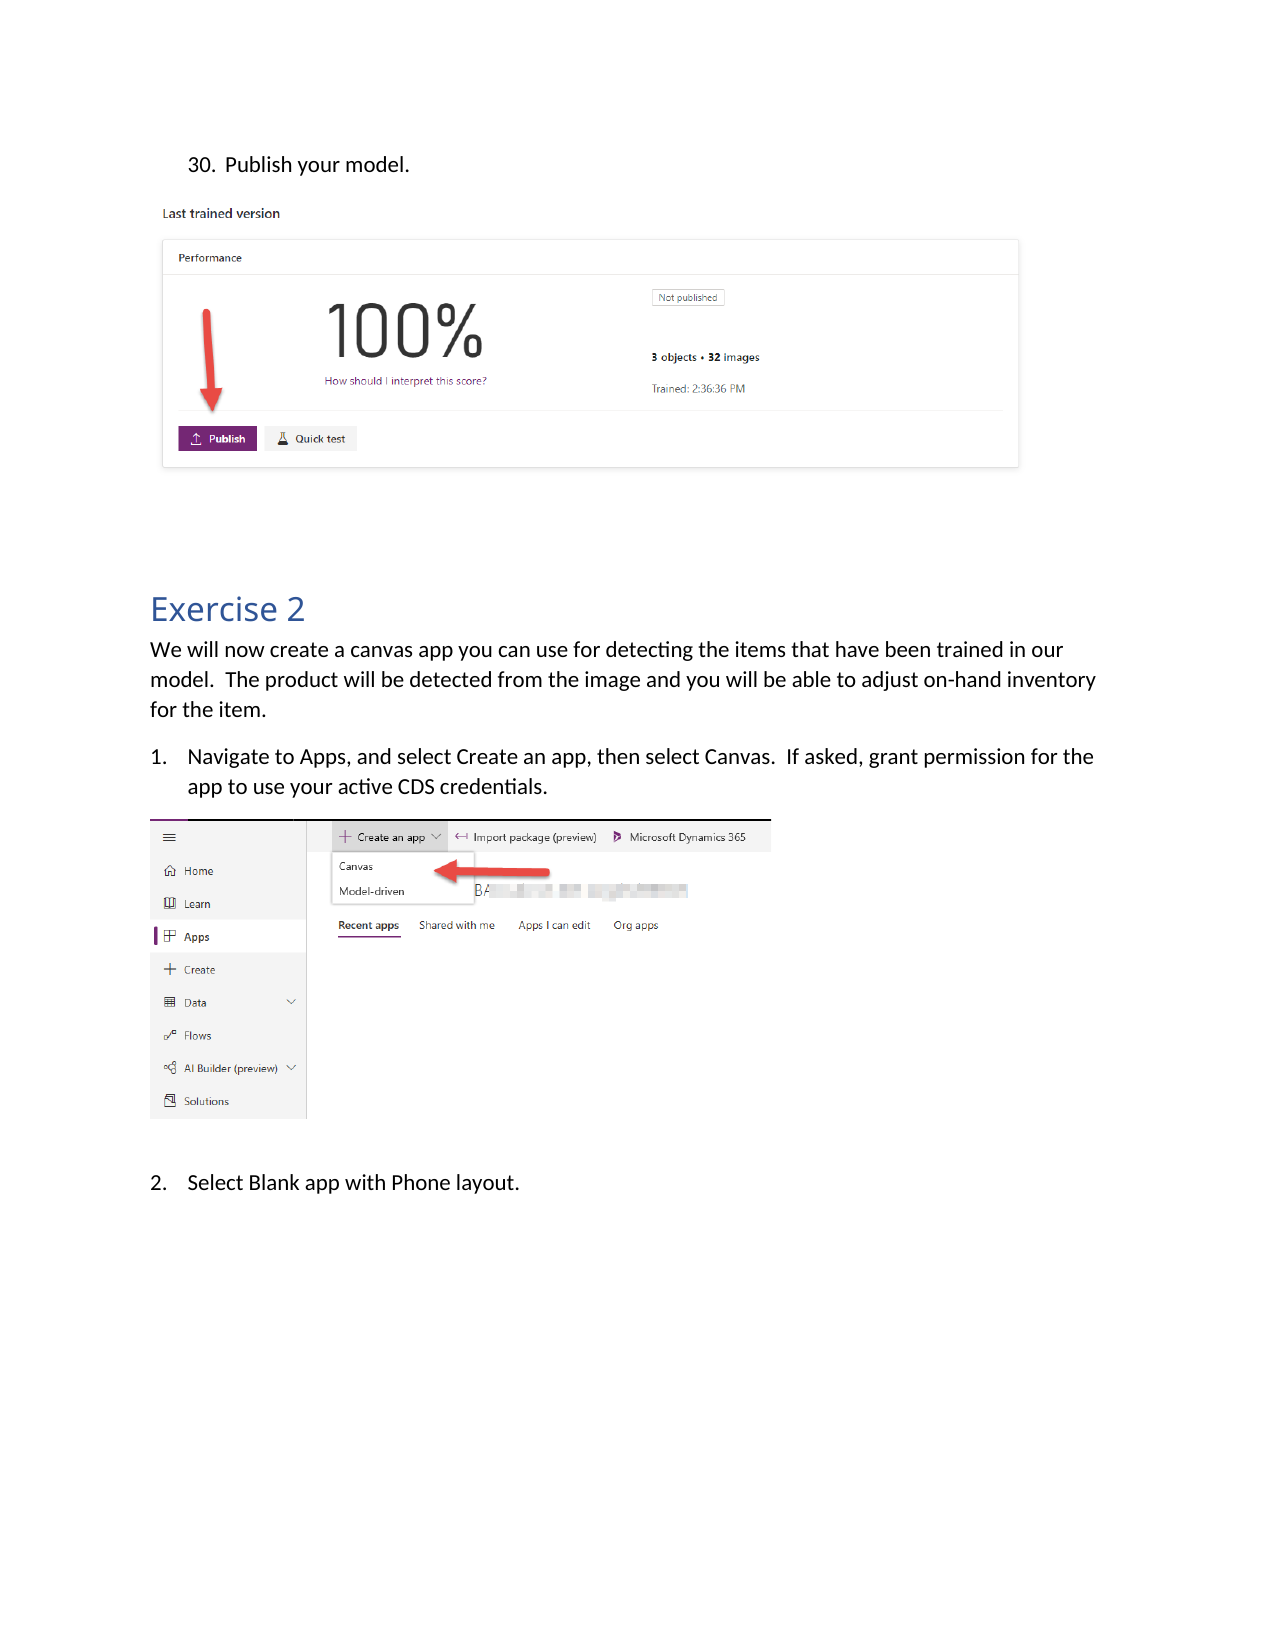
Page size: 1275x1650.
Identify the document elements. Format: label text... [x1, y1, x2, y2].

list Navigate to Apps, and select Create an app, then select Canvas. If asked, grant permission for the app to use your active CDS credentials. [150, 742, 1125, 800]
list Publish your model. [187, 150, 1125, 178]
subtitle Exercise 2 [150, 586, 1125, 631]
picture [150, 819, 772, 1119]
list Select Blank app with Phone layout. [150, 1168, 1125, 1196]
text We will now create a canvas app you can use for detecting the items that have been trained in our model. The product will be detected from the image and you will be able to adjust on-hand inventory for the item. [150, 635, 1125, 723]
picture [150, 196, 1029, 512]
